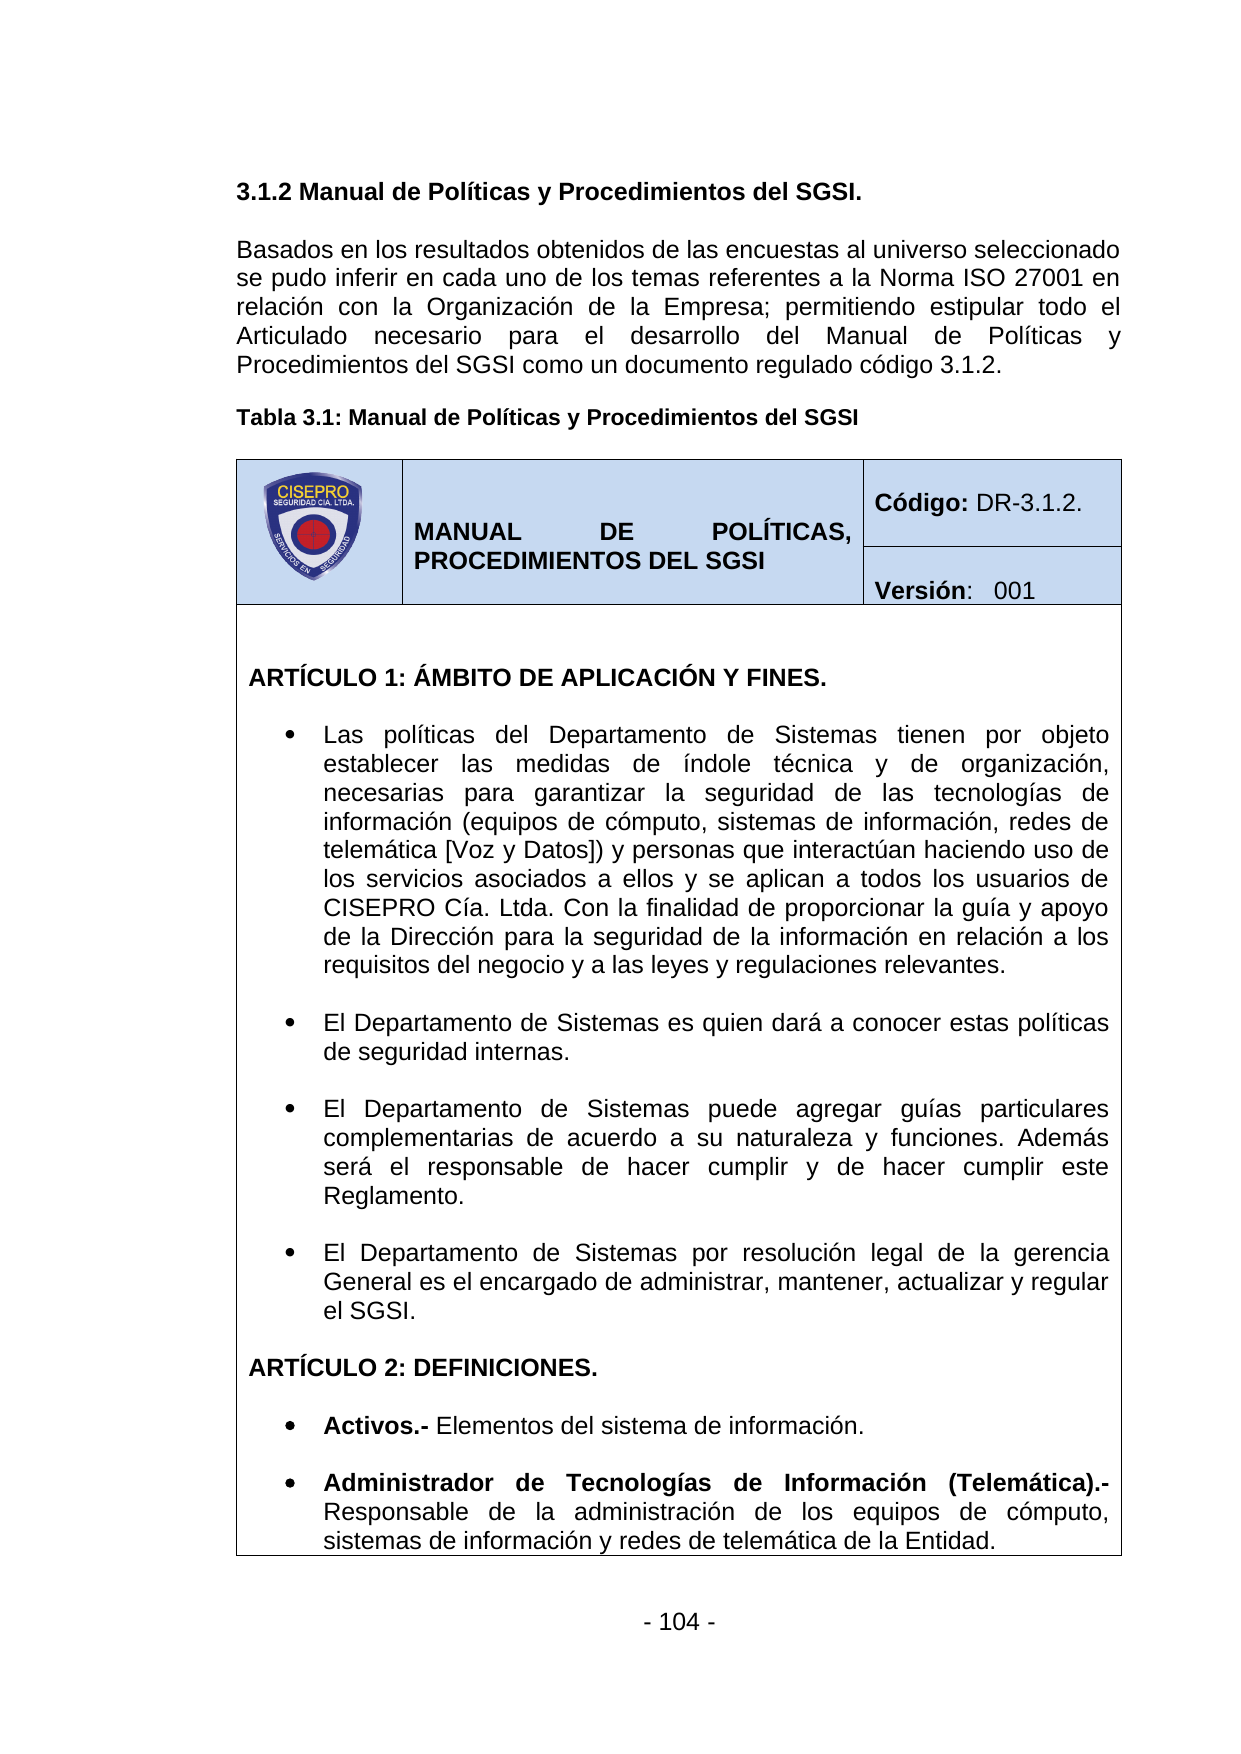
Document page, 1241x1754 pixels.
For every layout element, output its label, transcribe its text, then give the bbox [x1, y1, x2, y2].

text Basados en los resultados obtenidos de las encuestas al universo seleccionado se pudo inferir en cada uno de los temas referentes a la Norma ISO 27001 en relación con la Organización de la Empresa; permitiendo estipular todo el Articulado necesario para el desarrollo del Manual de Políticas y Procedimientos del SGSI como un documento regulado código 3.1.2. [236, 235, 1122, 378]
subtitle 3.1.2 Manual de Políticas y Procedimientos del SGSI. [236, 177, 1122, 206]
table_header Código: DR-3.1.2. [864, 460, 1121, 546]
table_header MANUAL DE POLÍTICAS, PROCEDIMIENTOS DEL SGSI [403, 460, 863, 604]
table_cell Versión: 001 [864, 547, 1121, 604]
picture [263, 472, 365, 581]
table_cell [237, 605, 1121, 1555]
table_header [237, 460, 402, 604]
text Tabla 3.1: Manual de Políticas y Procedimientos del SGSI [236, 403, 1122, 430]
